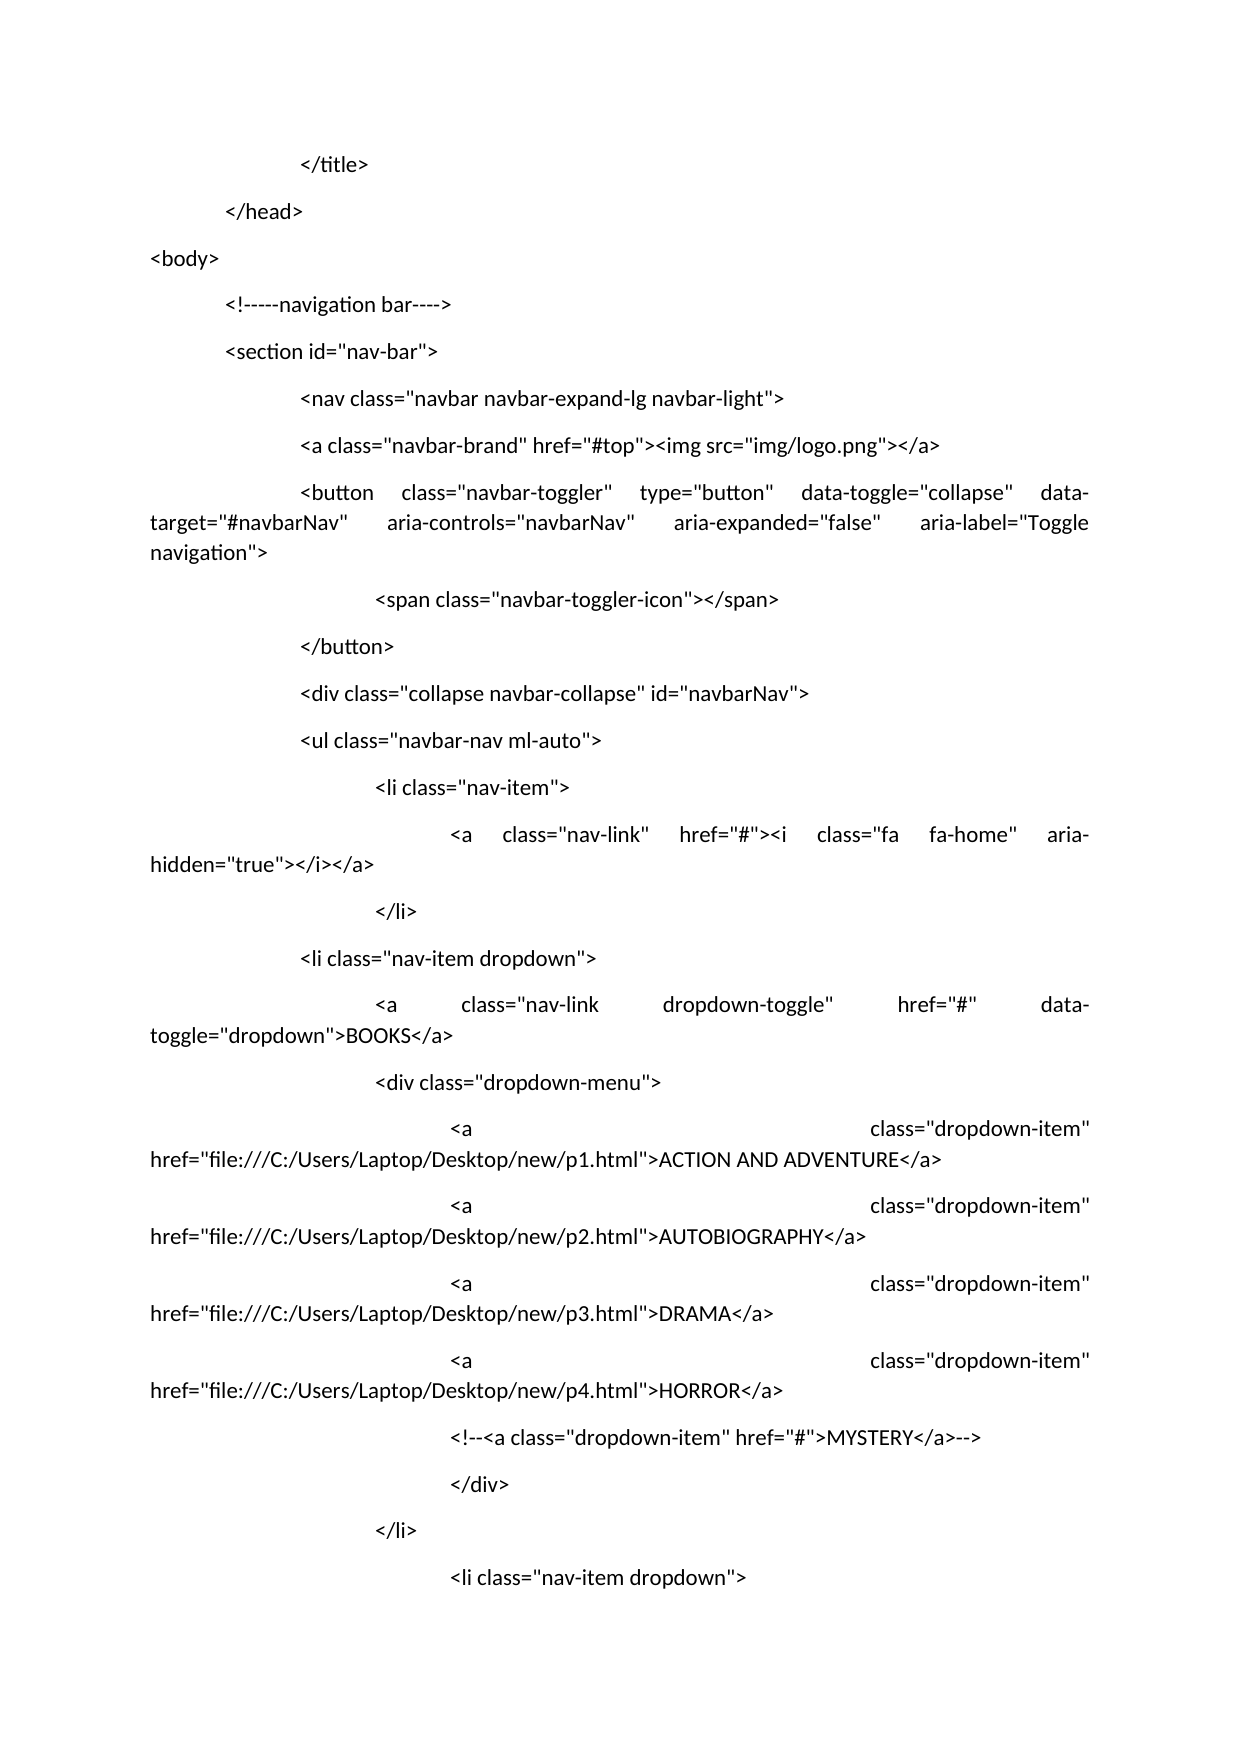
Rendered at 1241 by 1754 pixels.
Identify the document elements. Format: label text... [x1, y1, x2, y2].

text <button class="navbar-toggler" type="button" data-toggle="collapse" data-target="#navbarNav" aria-controls="navbarNav" aria-expanded="false" aria-label="Toggle navigation"> [150, 478, 1090, 567]
text <a class="dropdown-item" href="file:///C:/Users/Laptop/Desktop/new/p4.html">HORROR</a> [150, 1346, 1090, 1404]
text <div class="collapse navbar-collapse" id="navbarNav"> [150, 679, 1090, 707]
text <!--<a class="dropdown-item" href="#">MYSTERY</a>--> [150, 1423, 1090, 1451]
text <a class="nav-link dropdown-toggle" href="#" data-toggle="dropdown">BOOKS</a> [150, 991, 1090, 1049]
text <li class="nav-item dropdown"> [150, 1563, 1090, 1592]
text </li> [150, 897, 1090, 925]
text </title> [150, 150, 1090, 178]
text </button> [150, 632, 1090, 660]
text <a class="dropdown-item" href="file:///C:/Users/Laptop/Desktop/new/p3.html">DRAMA</a> [150, 1269, 1090, 1327]
text </li> [150, 1517, 1090, 1545]
text <a class="dropdown-item" href="file:///C:/Users/Laptop/Desktop/new/p1.html">ACTION AND ADVENTURE</a> [150, 1114, 1090, 1173]
text <ul class="navbar-nav ml-auto"> [150, 726, 1090, 754]
text <a class="dropdown-item" href="file:///C:/Users/Laptop/Desktop/new/p2.html">AUTOBIOGRAPHY</a> [150, 1192, 1090, 1250]
text <nav class="navbar navbar-expand-lg navbar-light"> [150, 384, 1090, 412]
text </head> [150, 197, 1090, 225]
text <a class="nav-link" href="#"><i class="fa fa-home" aria-hidden="true"></i></a> [150, 820, 1090, 878]
text <section id="nav-bar"> [150, 337, 1090, 366]
text <a class="navbar-brand" href="#top"><img src="img/logo.png"></a> [150, 431, 1090, 459]
text <!-----navigation bar----> [150, 291, 1090, 319]
text <span class="navbar-toggler-icon"></span> [150, 585, 1090, 613]
text <li class="nav-item dropdown"> [150, 944, 1090, 972]
text <body> [150, 244, 1090, 272]
text </div> [150, 1470, 1090, 1498]
text <div class="dropdown-menu"> [150, 1068, 1090, 1096]
text <li class="nav-item"> [150, 773, 1090, 801]
